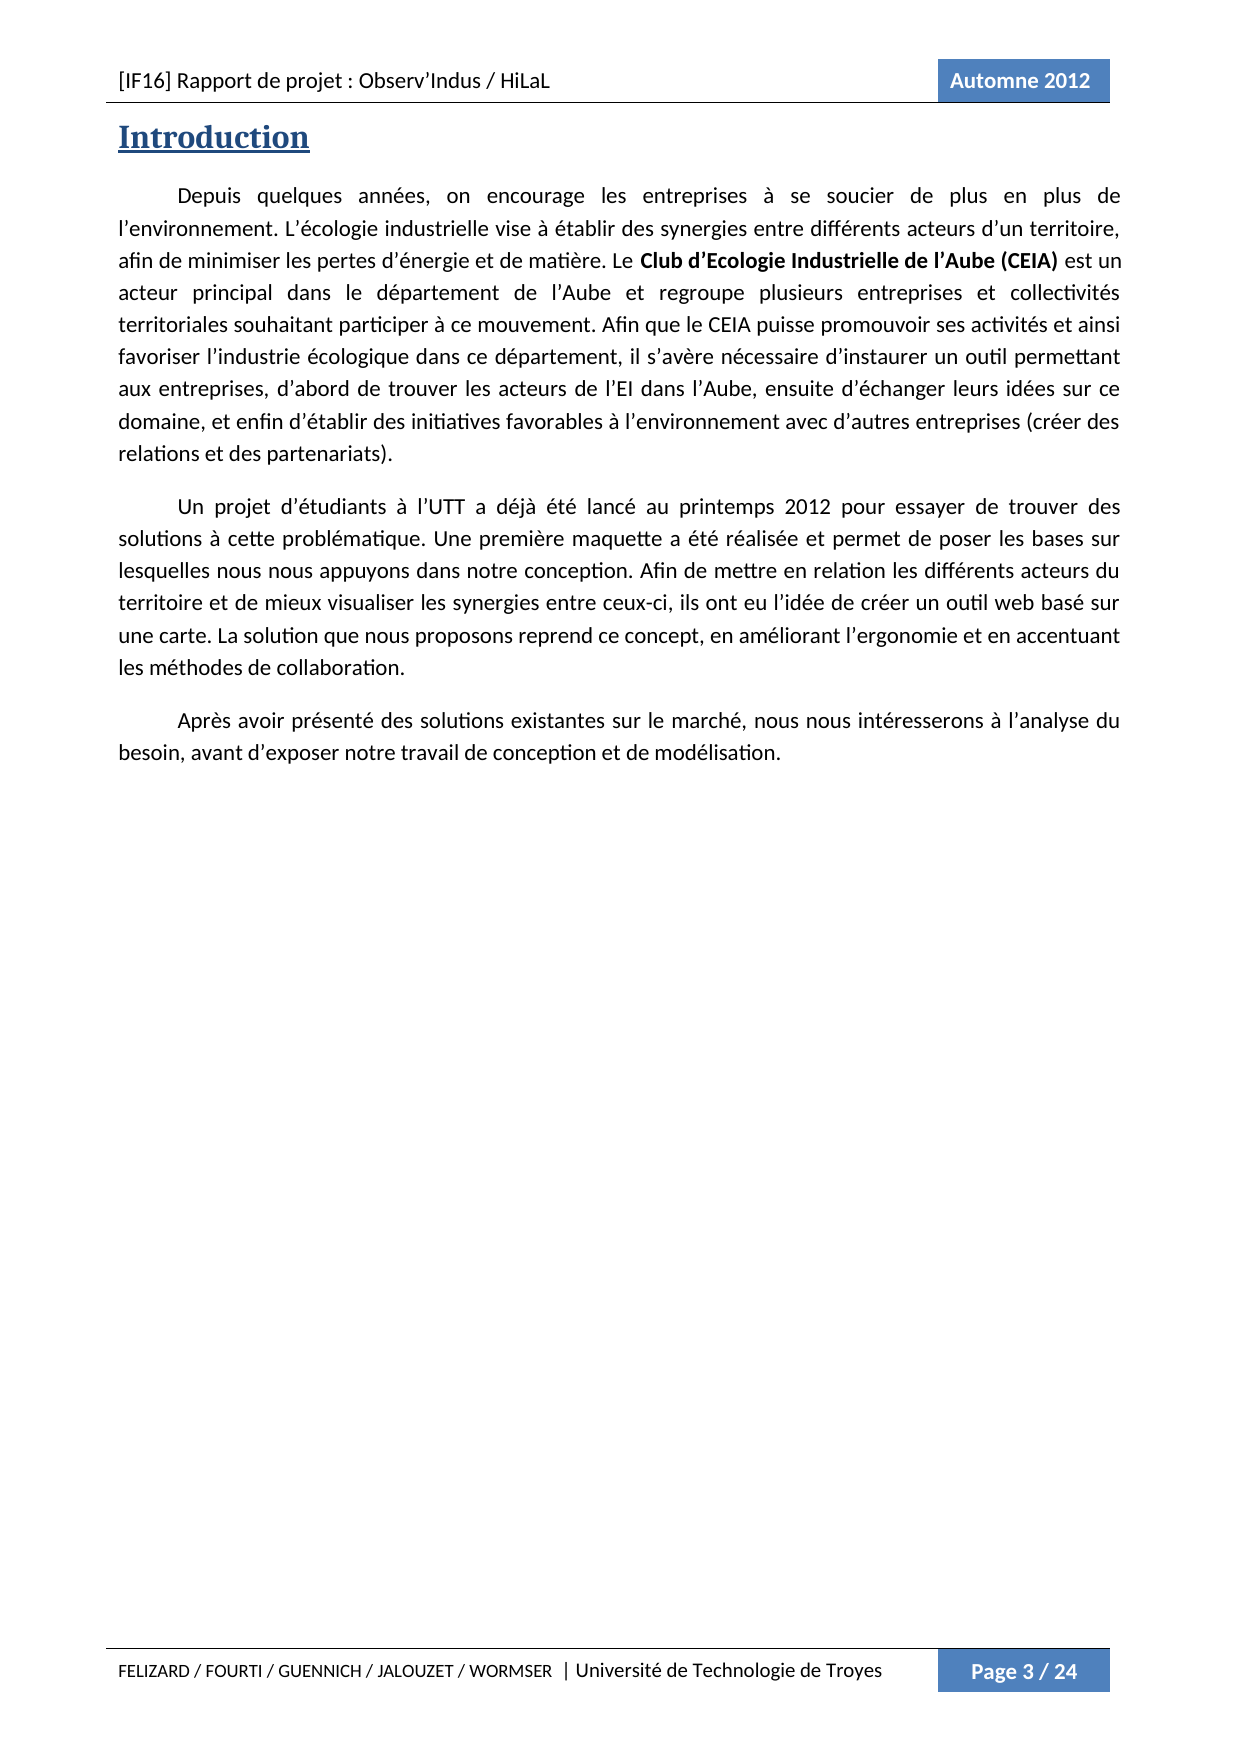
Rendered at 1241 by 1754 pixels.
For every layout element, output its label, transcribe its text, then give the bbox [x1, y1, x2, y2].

text Depuis quelques années, on encourage les entreprises à se soucier de plus en plus de l’environnement. L’écologie industrielle vise à établir des synergies entre différents acteurs d’un territoire, afin de minimiser les pertes d’énergie et de matière. Le Club d’Ecologie Industrielle de l’Aube (CEIA) est un acteur principal dans le département de l’Aube et regroupe plusieurs entreprises et collectivités territoriales souhaitant participer à ce mouvement. Afin que le CEIA puisse promouvoir ses activités et ainsi favoriser l’industrie écologique dans ce département, il s’avère nécessaire d’instaurer un outil permettant aux entreprises, d’abord de trouver les acteurs de l’EI dans l’Aube, ensuite d’échanger leurs idées sur ce domaine, et enfin d’établir des initiatives favorables à l’environnement avec d’autres entreprises (créer des relations et des partenariats). [118, 181, 1122, 467]
subtitle Introduction [118, 118, 1122, 156]
text Un projet d’étudiants à l’UTT a déjà été lancé au printemps 2012 pour essayer de trouver des solutions à cette problématique. Une première maquette a été réalisée et permet de poser les bases sur lesquelles nous nous appuyons dans notre conception. Afin de mettre en relation les différents acteurs du territoire et de mieux visualiser les synergies entre ceux-ci, ils ont eu l’idée de créer un outil web basé sur une carte. La solution que nous proposons reprend ce concept, en améliorant l’ergonomie et en accentuant les méthodes de collaboration. [118, 492, 1122, 681]
text Après avoir présenté des solutions existantes sur le marché, nous nous intéresserons à l’analyse du besoin, avant d’exposer notre travail de conception et de modélisation. [118, 706, 1122, 766]
